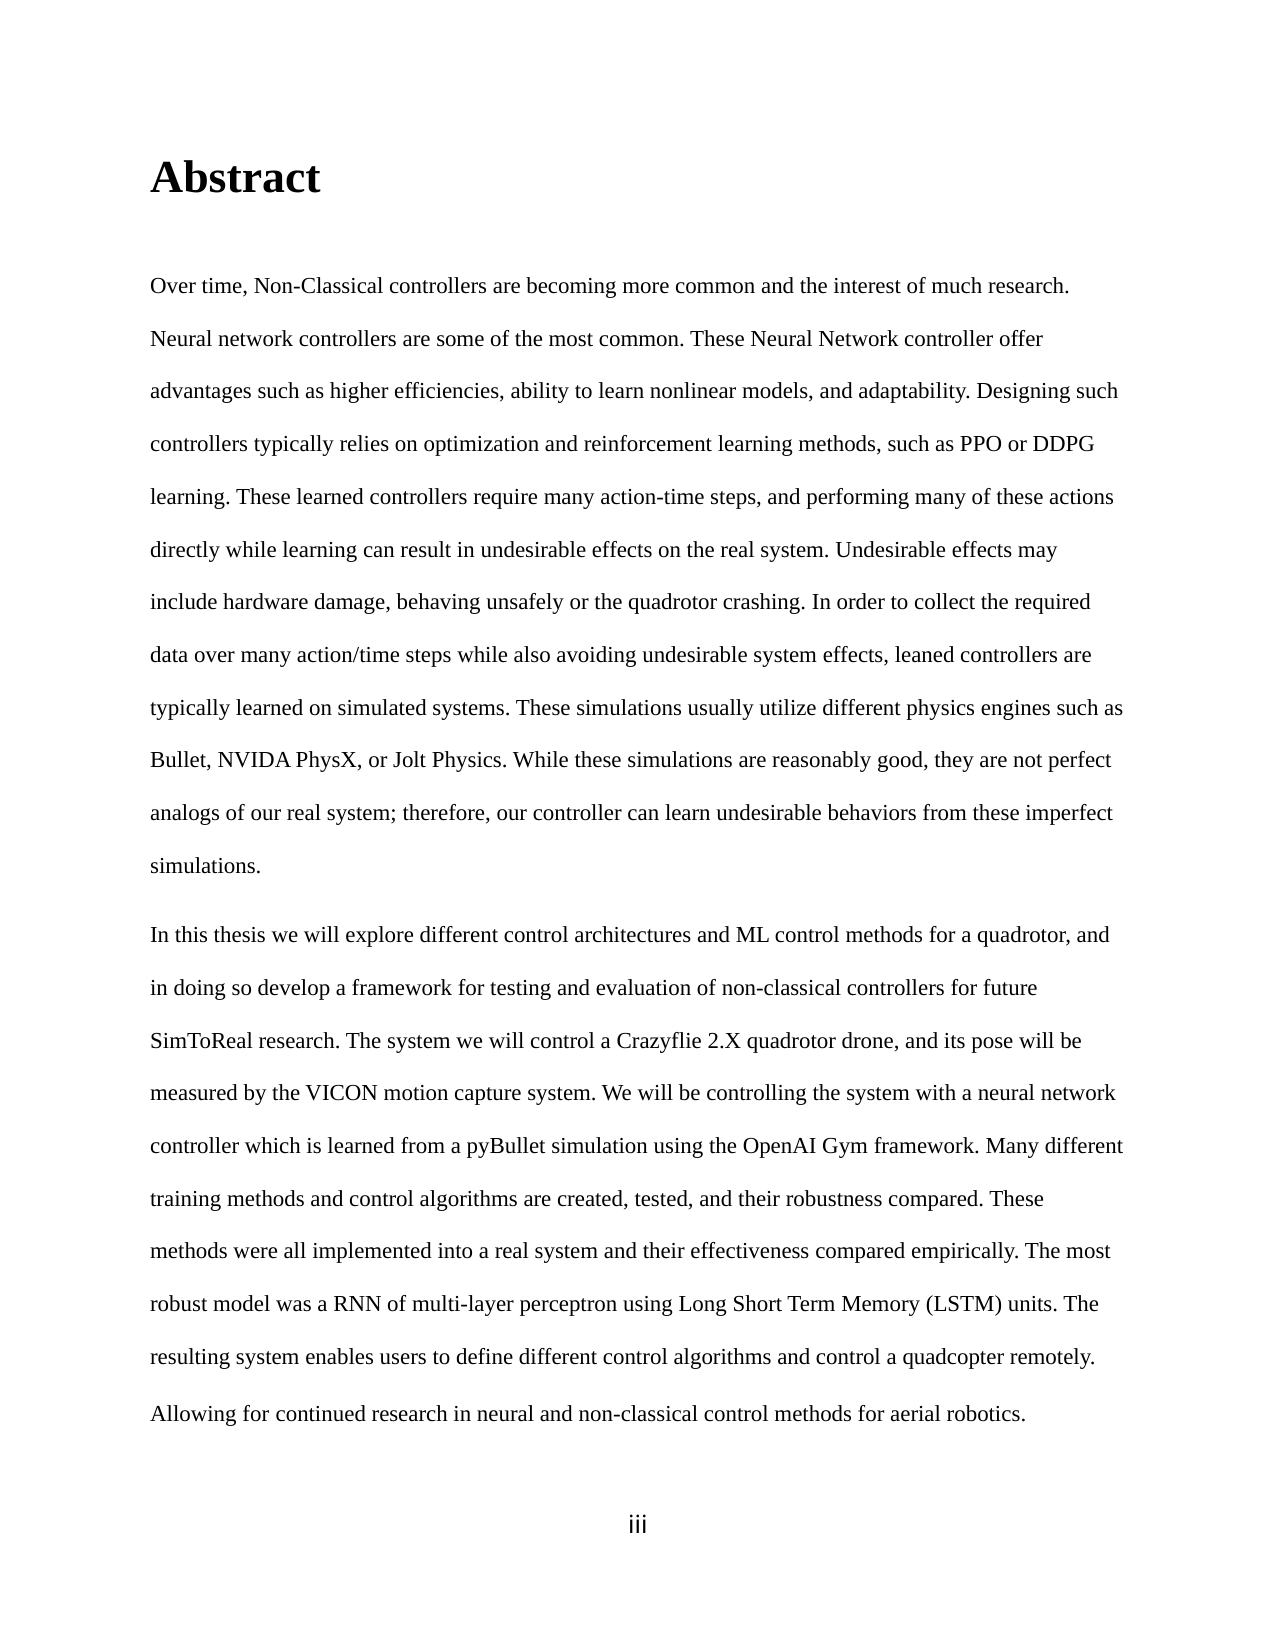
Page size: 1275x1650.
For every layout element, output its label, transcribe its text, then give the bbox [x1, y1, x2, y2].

text Abstract [150, 150, 1125, 203]
text In this thesis we will explore different control architectures and ML control methods for a quadrotor, and in doing so develop a framework for testing and evaluation of non-classical controllers for future SimToReal research. The system we will control a Crazyflie 2.X quadrotor drone, and its pose will be measured by the VICON motion capture system. We will be controlling the system with a neural network controller which is learned from a pyBullet simulation using the OpenAI Gym framework. Many different training methods and control algorithms are created, tested, and their robustness compared. These methods were all implemented into a real system and their effectiveness compared empirically. The most robust model was a RNN of multi-layer perceptron using Long Short Term Memory (LSTM) units. The resulting system enables users to define different control algorithms and control a quadcopter remotely. Allowing for continued research in neural and non-classical control methods for aerial robotics. [150, 921, 1125, 1427]
text Over time, Non-Classical controllers are becoming more common and the interest of much research. Neural network controllers are some of the most common. These Neural Network controller offer advantages such as higher efficiencies, ability to learn nonlinear models, and adaptability. Designing such controllers typically relies on optimization and reinforcement learning methods, such as PPO or DDPG learning. These learned controllers require many action-time steps, and performing many of these actions directly while learning can result in undesirable effects on the real system. Undesirable effects may include hardware damage, behaving unsafely or the quadrotor crashing. In order to collect the required data over many action/time steps while also avoiding undesirable system effects, leaned controllers are typically learned on simulated systems. These simulations usually utilize different physics engines such as Bullet, NVIDA PhysX, or Jolt Physics. While these simulations are reasonably good, they are not perfect analogs of our real system; therefore, our controller can learn undesirable behaviors from these imperfect simulations. [150, 272, 1125, 878]
